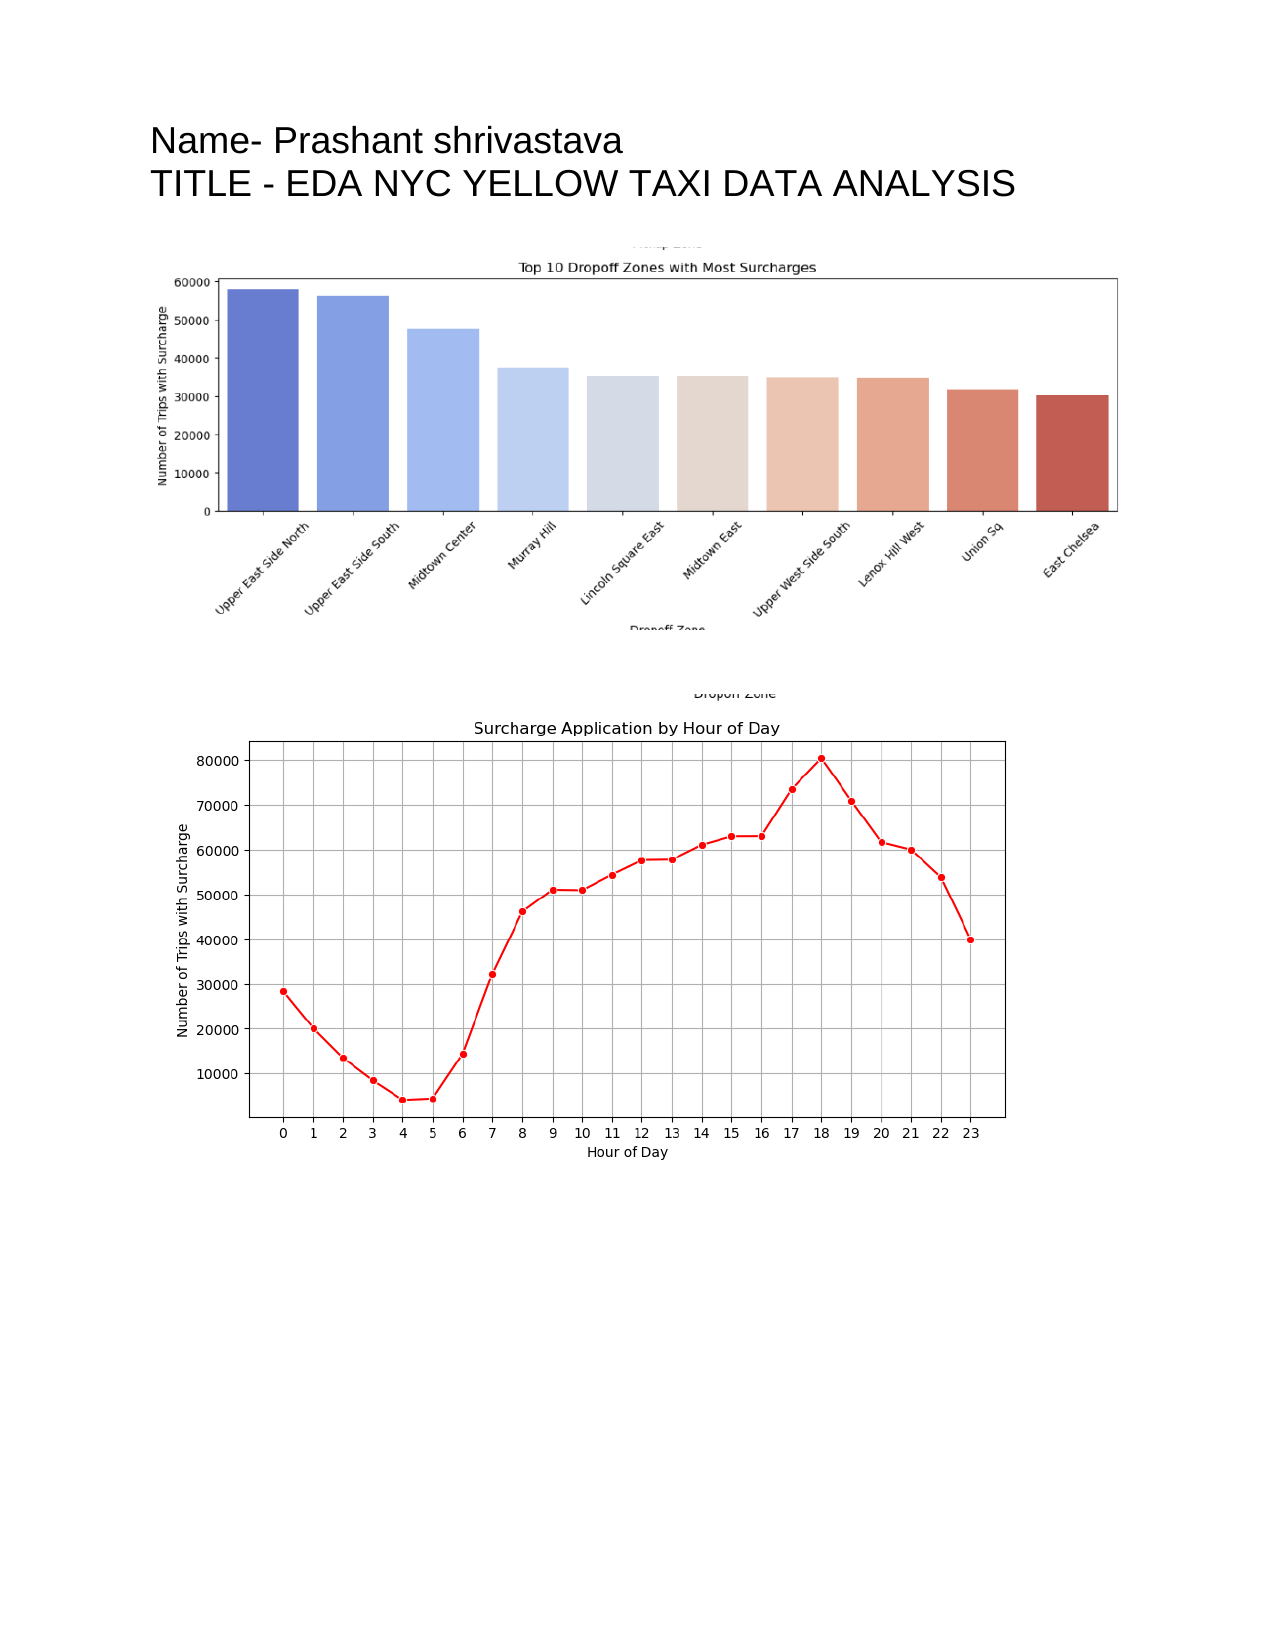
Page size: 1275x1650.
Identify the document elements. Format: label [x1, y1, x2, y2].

picture [150, 694, 1125, 1184]
picture [150, 247, 1125, 630]
